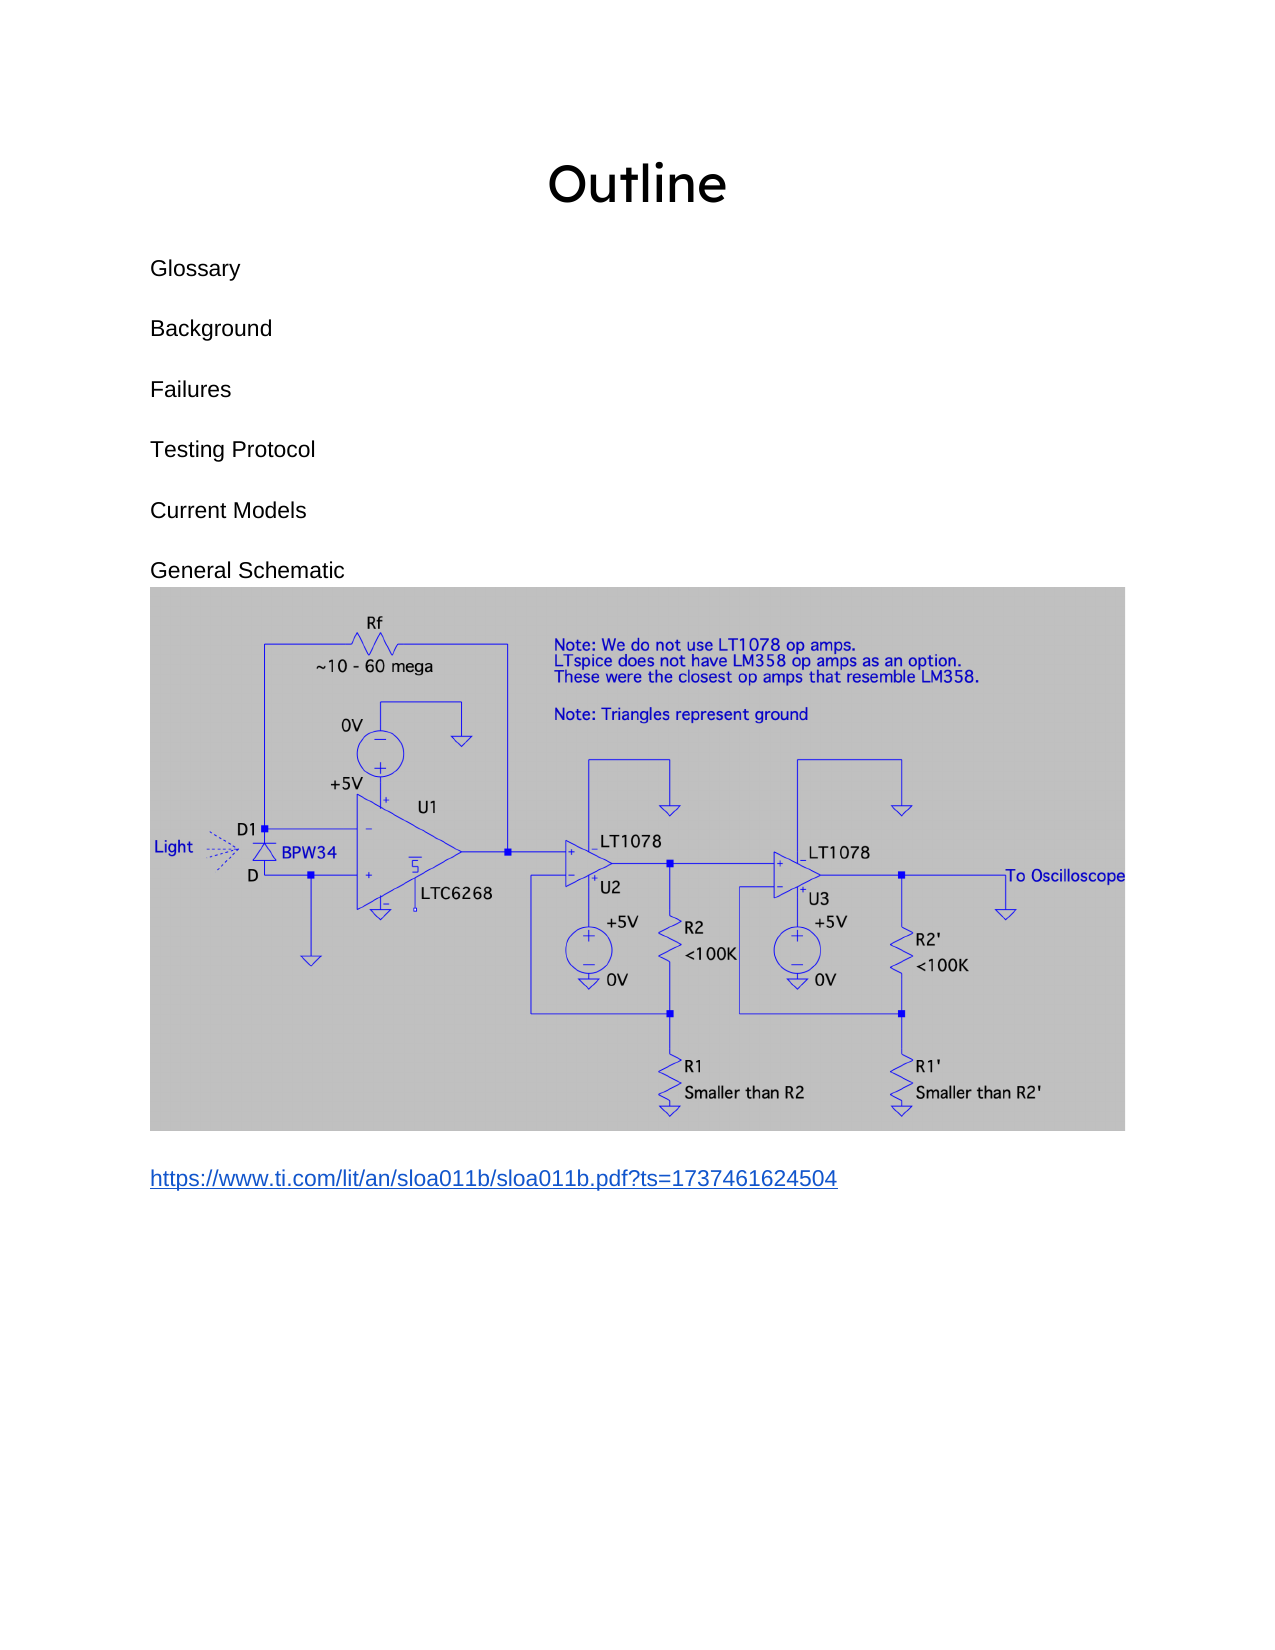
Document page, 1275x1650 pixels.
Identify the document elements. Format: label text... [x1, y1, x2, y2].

text Testing Protocol [150, 436, 1125, 463]
text General Schematic [150, 557, 1125, 583]
text Current Models [150, 497, 1125, 523]
text https://www.ti.com/lit/an/sloa011b/sloa011b.pdf?ts=1737461624504 [150, 1165, 1125, 1191]
subtitle Outline [150, 150, 1125, 215]
picture [150, 587, 1125, 1131]
text Background [150, 315, 1125, 342]
text Failures [150, 376, 1125, 402]
text Glossary [150, 255, 1125, 281]
